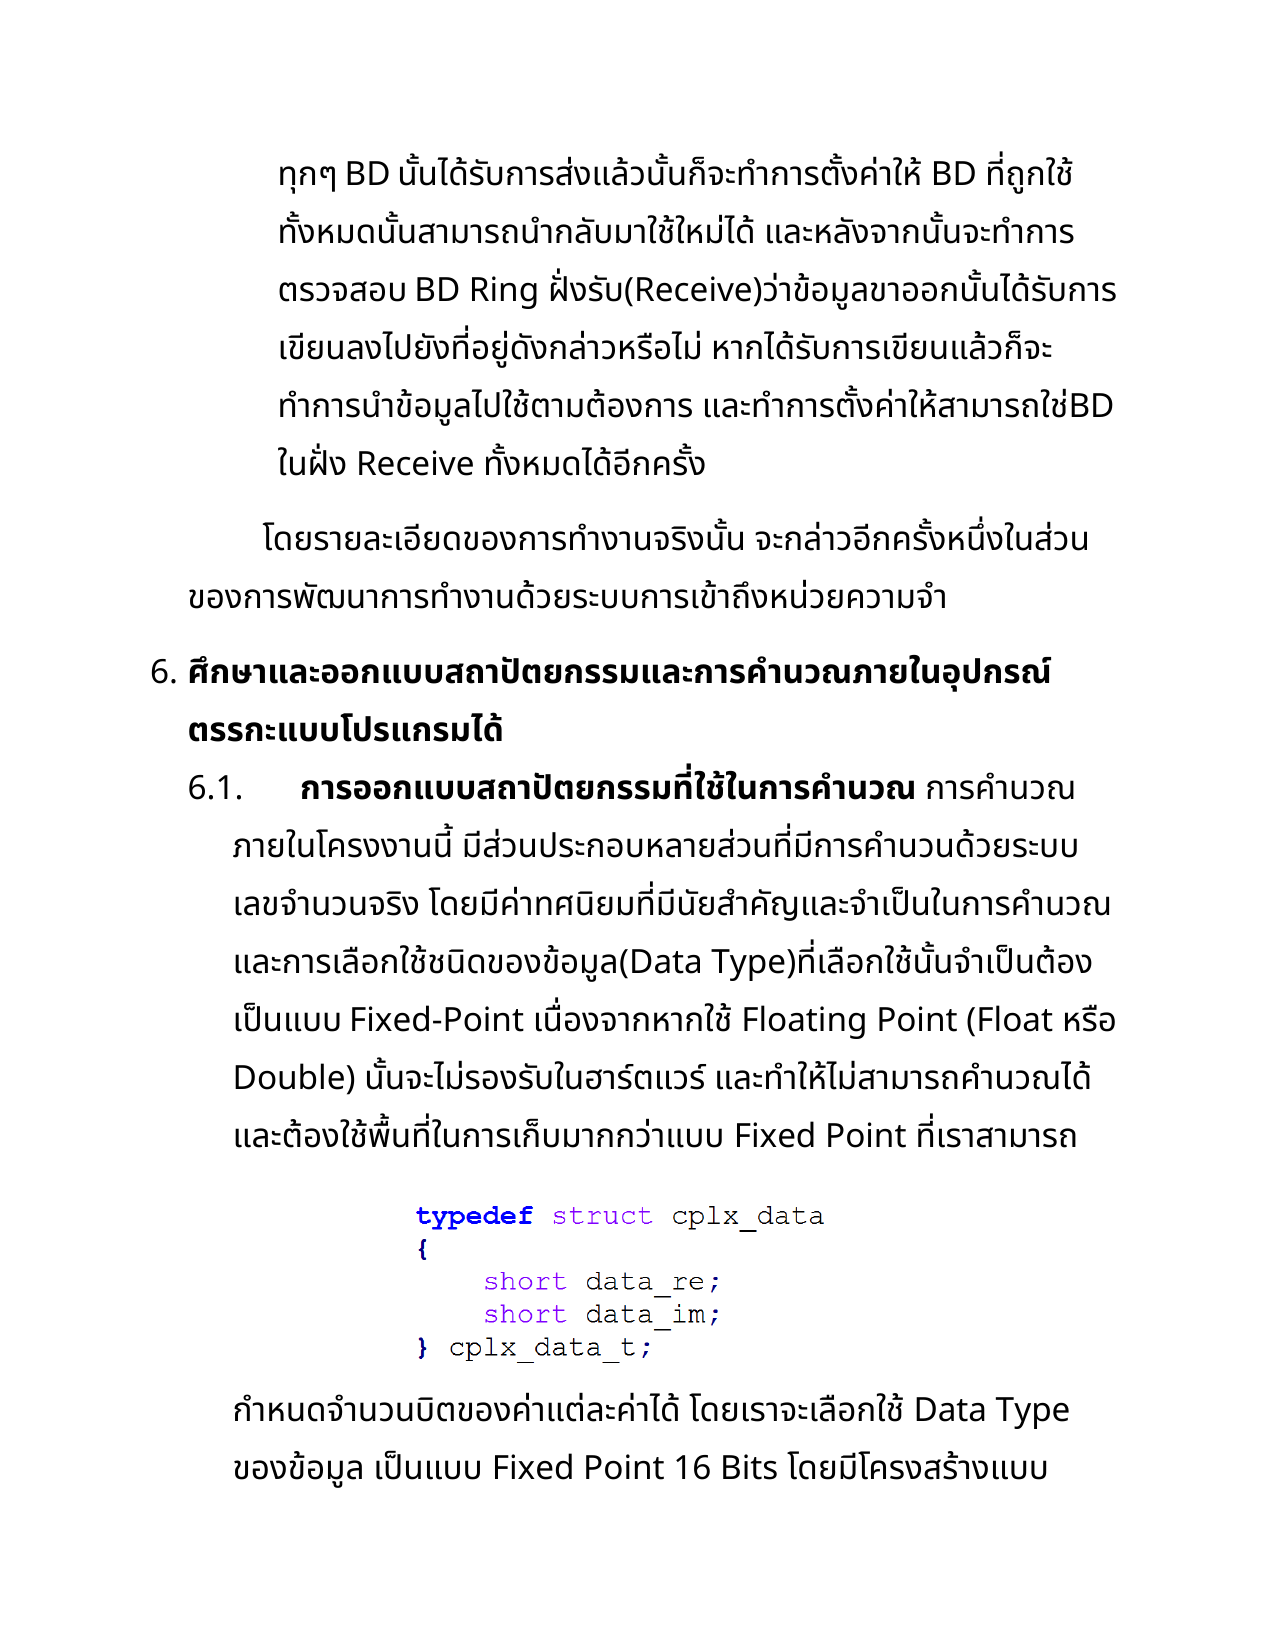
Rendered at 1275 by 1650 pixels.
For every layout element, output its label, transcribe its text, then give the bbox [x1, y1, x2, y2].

picture [414, 1203, 855, 1387]
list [225, 150, 1125, 491]
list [187, 763, 1125, 1495]
text โดยรายละเอียดของการทำงานจริงนั้น จะกล่าวอีกครั้งหนึ่งในส่วนของการพัฒนาการทำงานด้วยระบบการเข้าถึงหน่วยความจำ [187, 515, 1125, 623]
list ศึกษาและออกแบบสถาปัตยกรรมและการคำนวณภายในอุปกรณ์ตรรกะแบบโปรแกรมได้ [150, 647, 1125, 756]
